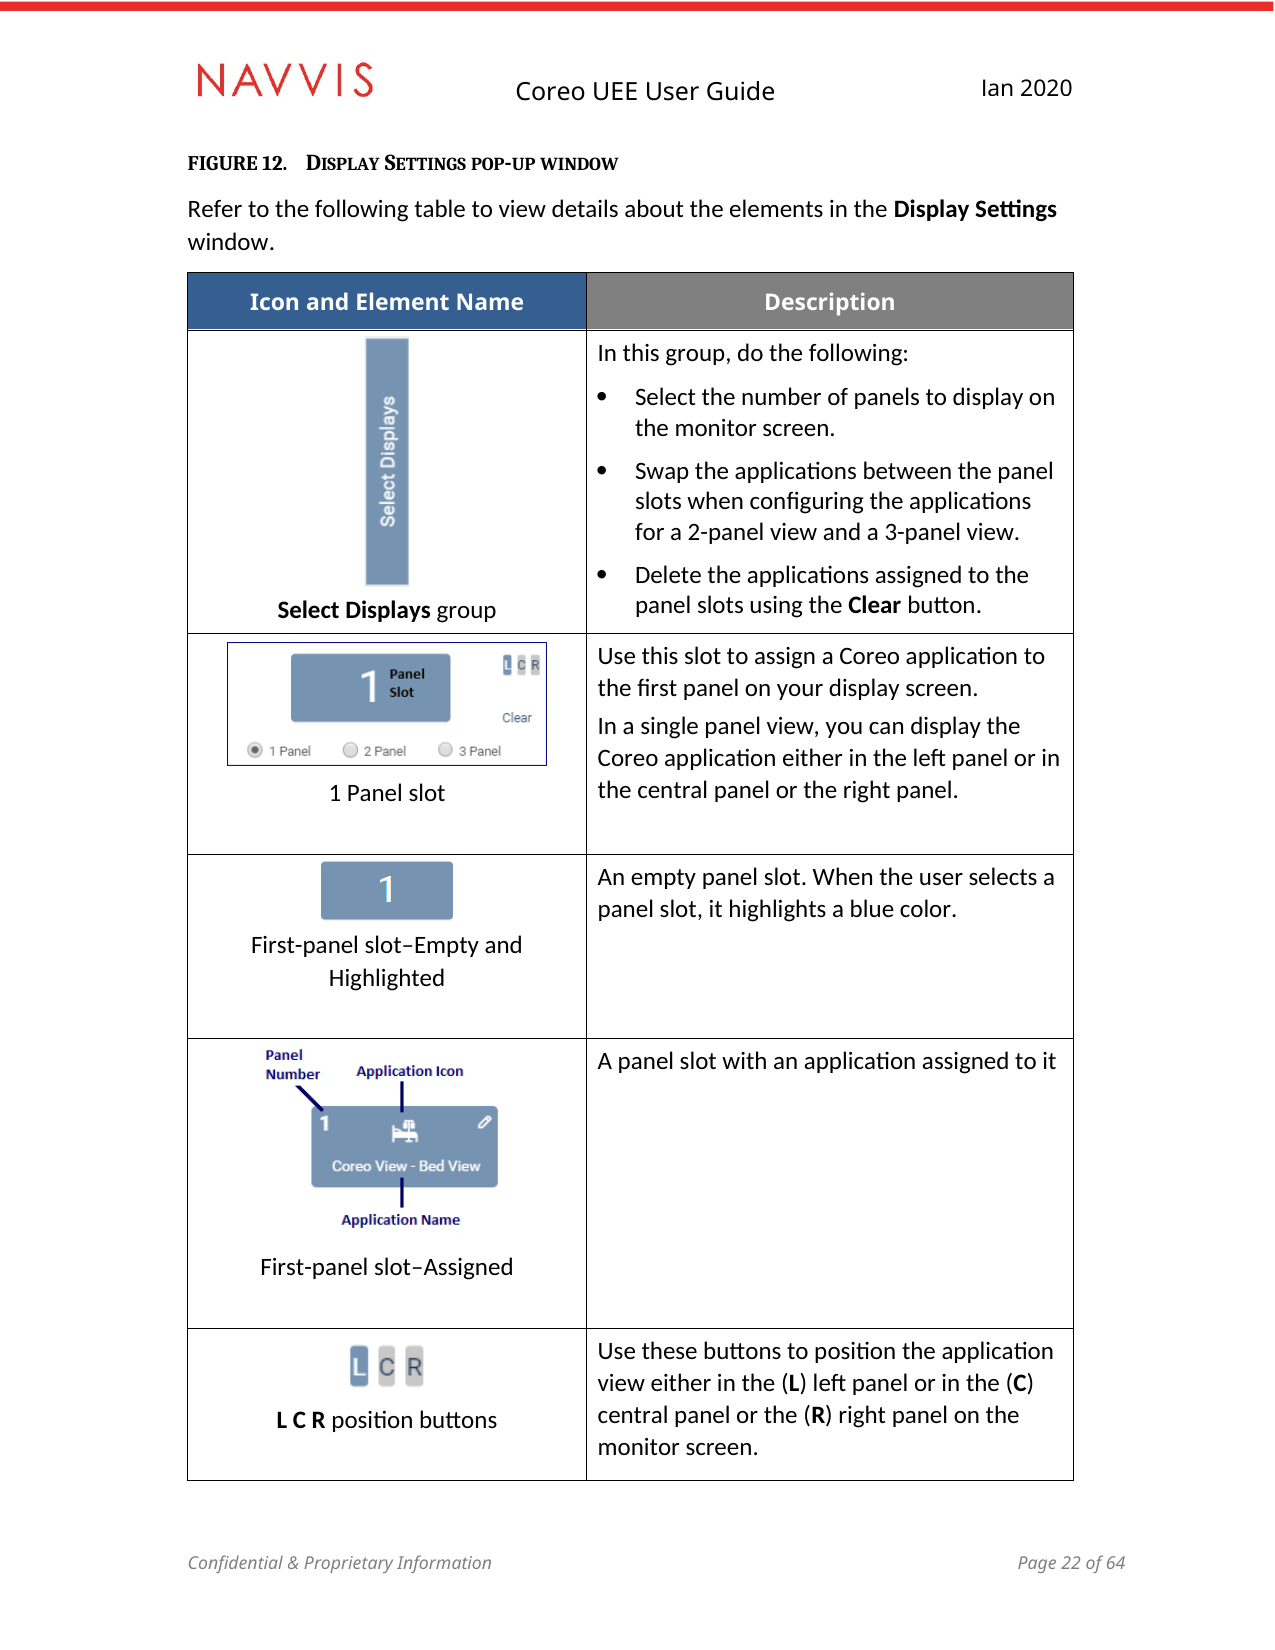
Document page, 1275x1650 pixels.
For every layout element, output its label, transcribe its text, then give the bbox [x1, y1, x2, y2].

table_cell A panel slot with an application assigned to it [587, 1039, 1073, 1328]
text Refer to the following table to view details about the elements in the Display Settings window. [187, 193, 1087, 257]
text Display Settings pop-up window [187, 150, 1087, 176]
picture [187, 55, 383, 104]
table_cell Use this slot to assign a Coreo application to the first panel on your display screen. In a single panel view, you can display the Coreo application either in the left panel or in the central panel or the right panel. [587, 634, 1073, 854]
table_cell First-panel slot–Empty and Highlighted [188, 855, 586, 1038]
table_cell An empty panel slot. When the user selects a panel slot, it highlights a blue color. [587, 855, 1073, 1038]
picture [319, 861, 454, 922]
picture [343, 1335, 430, 1396]
picture [364, 336, 410, 587]
table_header Icon and Element Name [188, 273, 586, 329]
picture [225, 640, 549, 770]
table_cell First-panel slot–Assigned [188, 1039, 586, 1328]
table_cell 1 Panel slot [188, 634, 586, 854]
picture [259, 1045, 515, 1244]
table_cell In this group, do the following: Select the number of panels to display on the monitor screen. Swap the applications between the panel slots when configuring the applications for a 2-panel view and a 3-panel view. Delete the applications assigned to the panel slots using the Clear button. [587, 331, 1073, 633]
table_cell Select Displays group [188, 331, 586, 633]
table_header Description [587, 273, 1073, 329]
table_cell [587, 1329, 1073, 1480]
table_cell L C R position buttons [188, 1329, 586, 1480]
